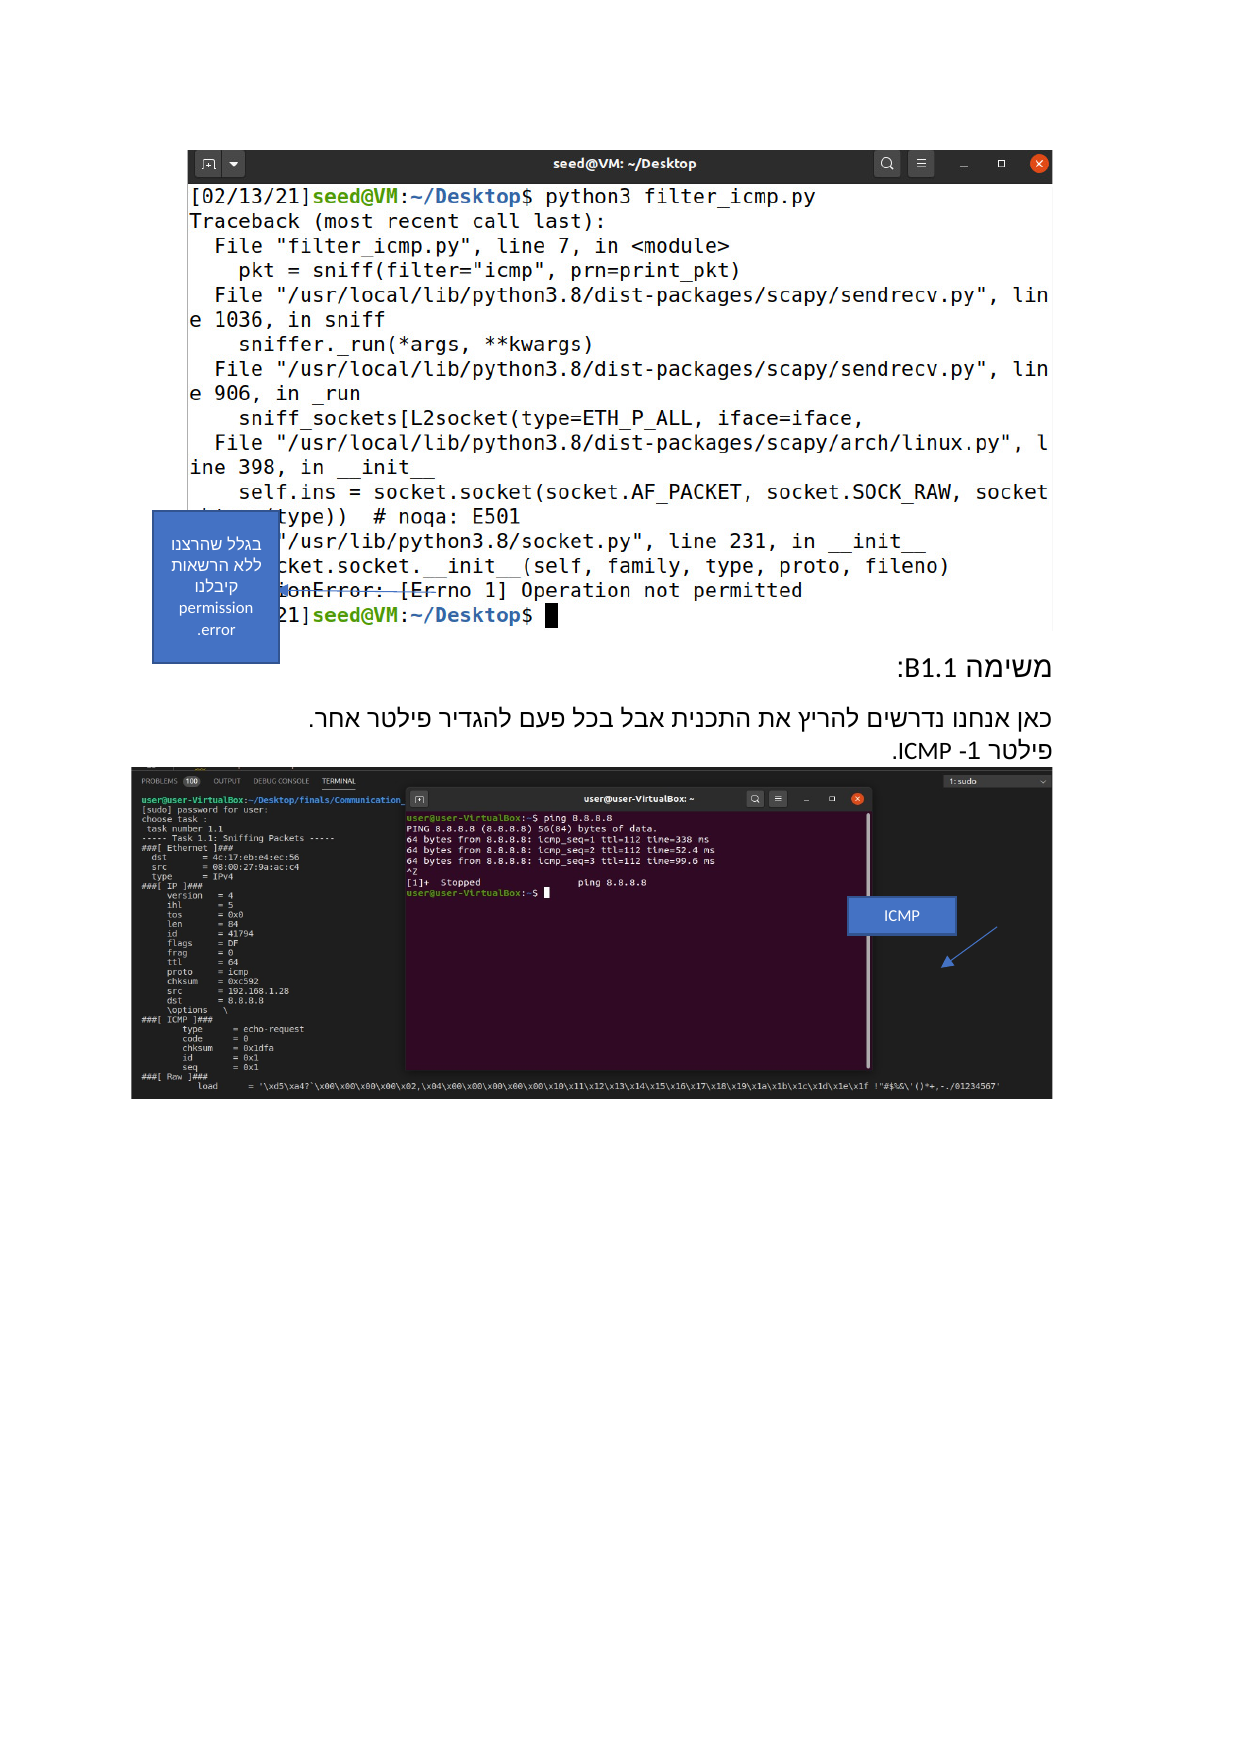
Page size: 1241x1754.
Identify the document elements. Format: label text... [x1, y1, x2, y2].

text כאן אנחנו נדרשים להריץ את התכנית אבל בכל פעם להגדיר פילטר אחר. פילטר 1- ICMP. [187, 704, 1053, 767]
picture [131, 767, 1053, 1099]
text משימה B1.1: [187, 649, 1053, 685]
picture [187, 150, 1053, 631]
